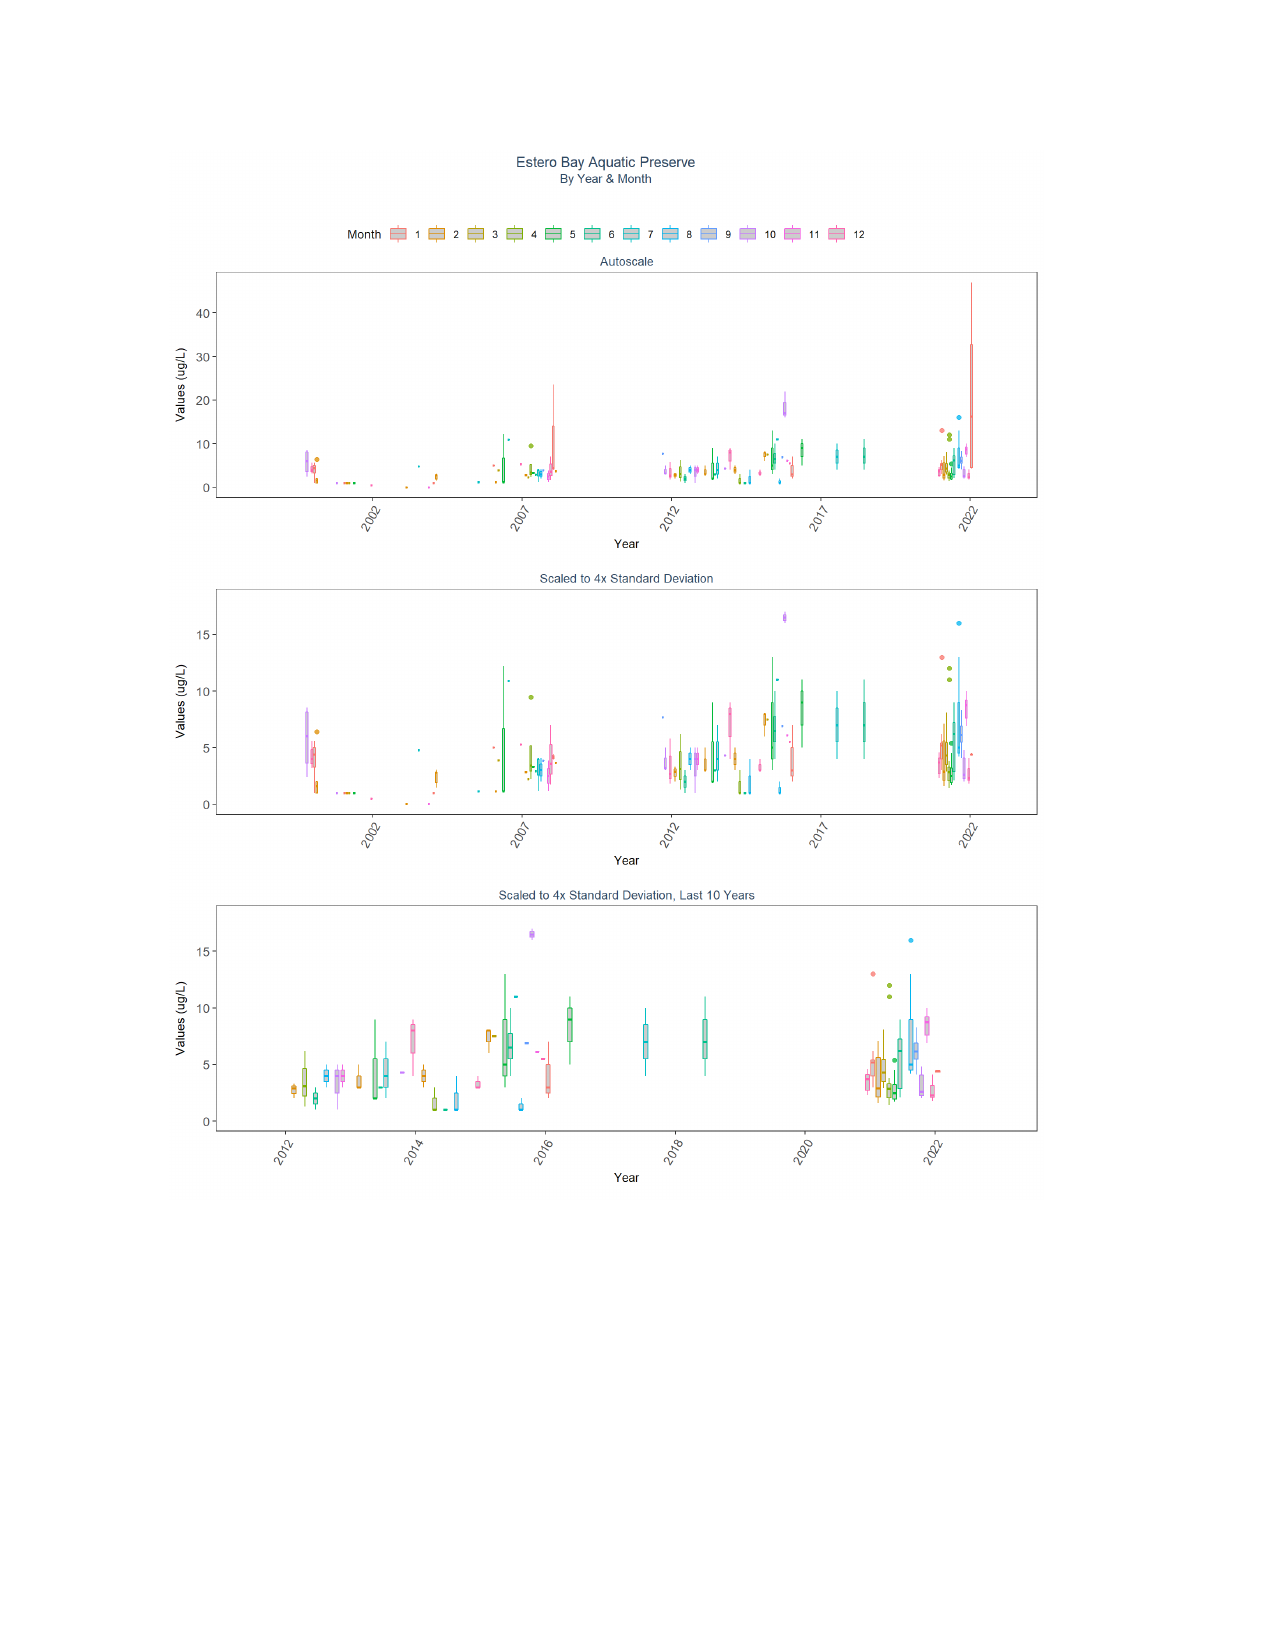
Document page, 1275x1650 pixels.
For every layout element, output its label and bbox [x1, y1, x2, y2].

picture [168, 150, 1044, 1200]
